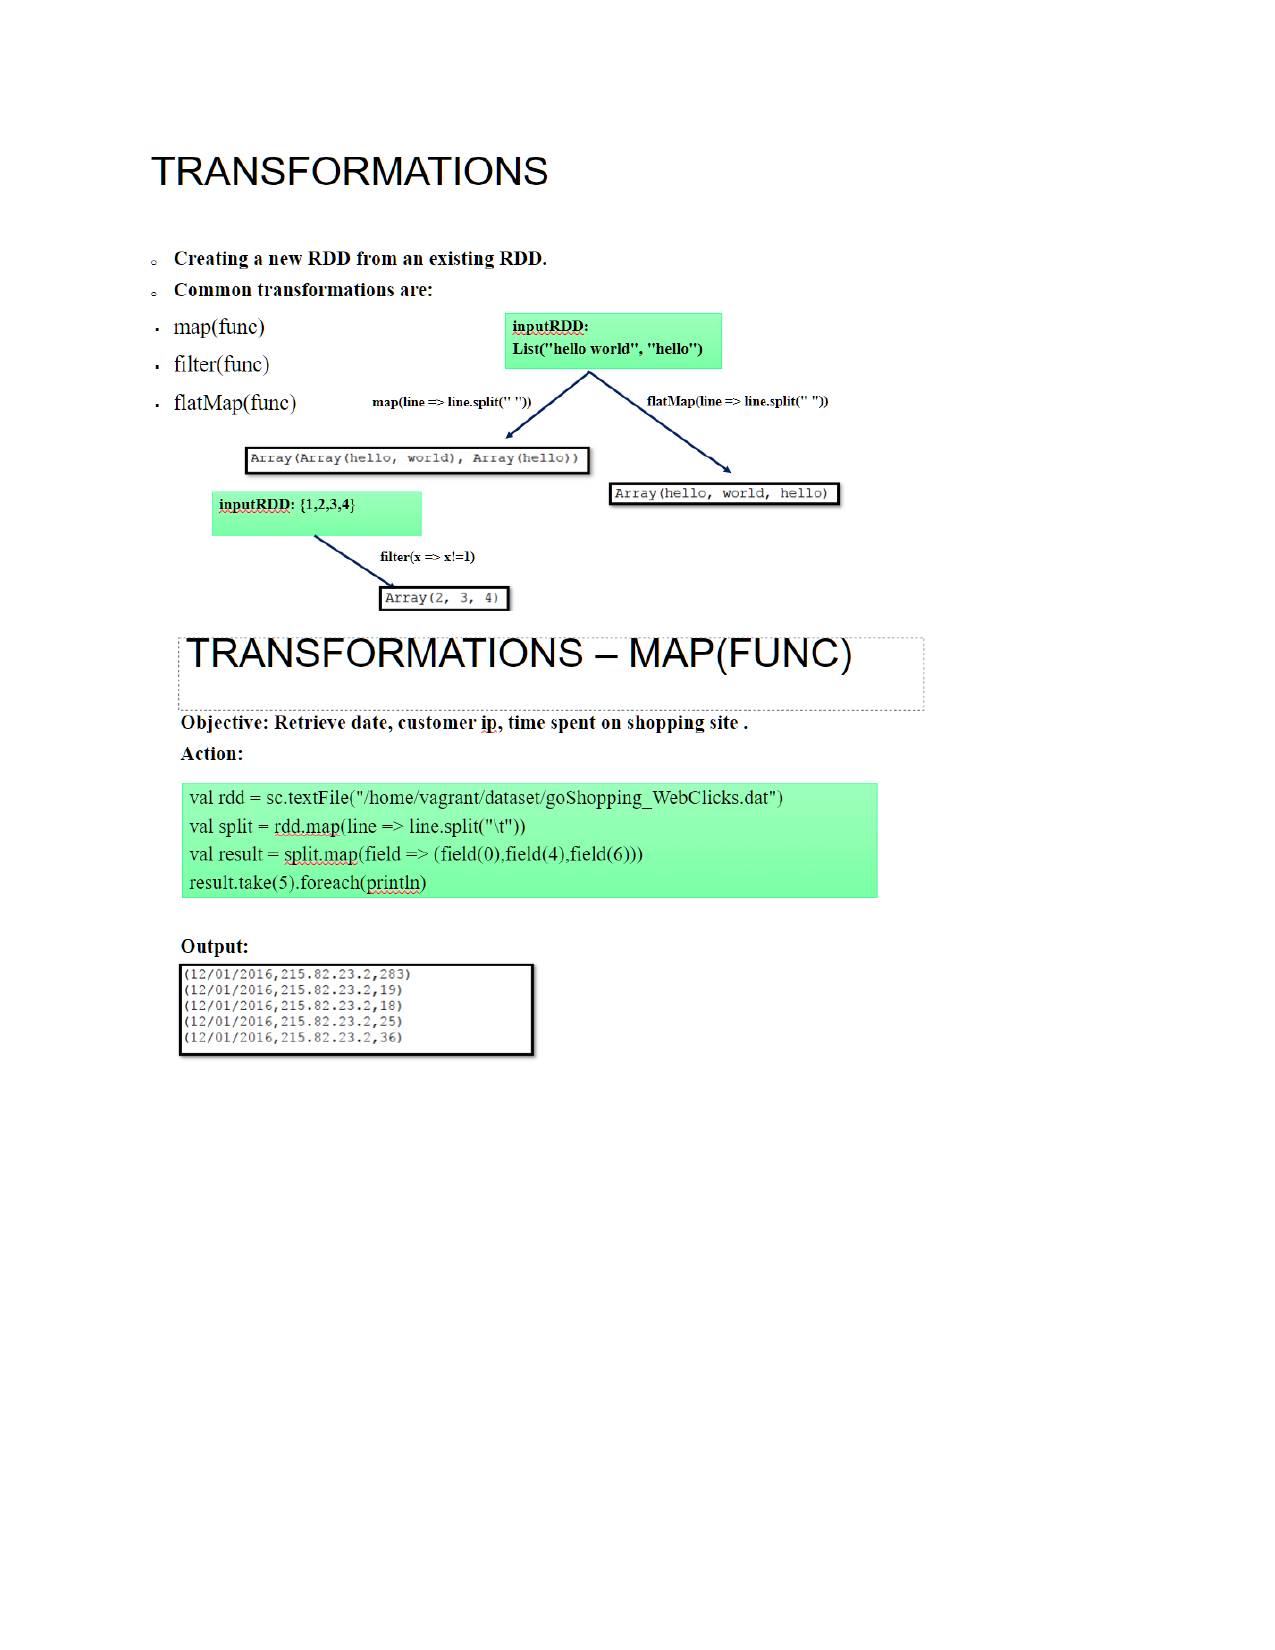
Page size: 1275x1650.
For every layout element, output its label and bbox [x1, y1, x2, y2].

picture [150, 612, 949, 1110]
picture [150, 150, 891, 611]
